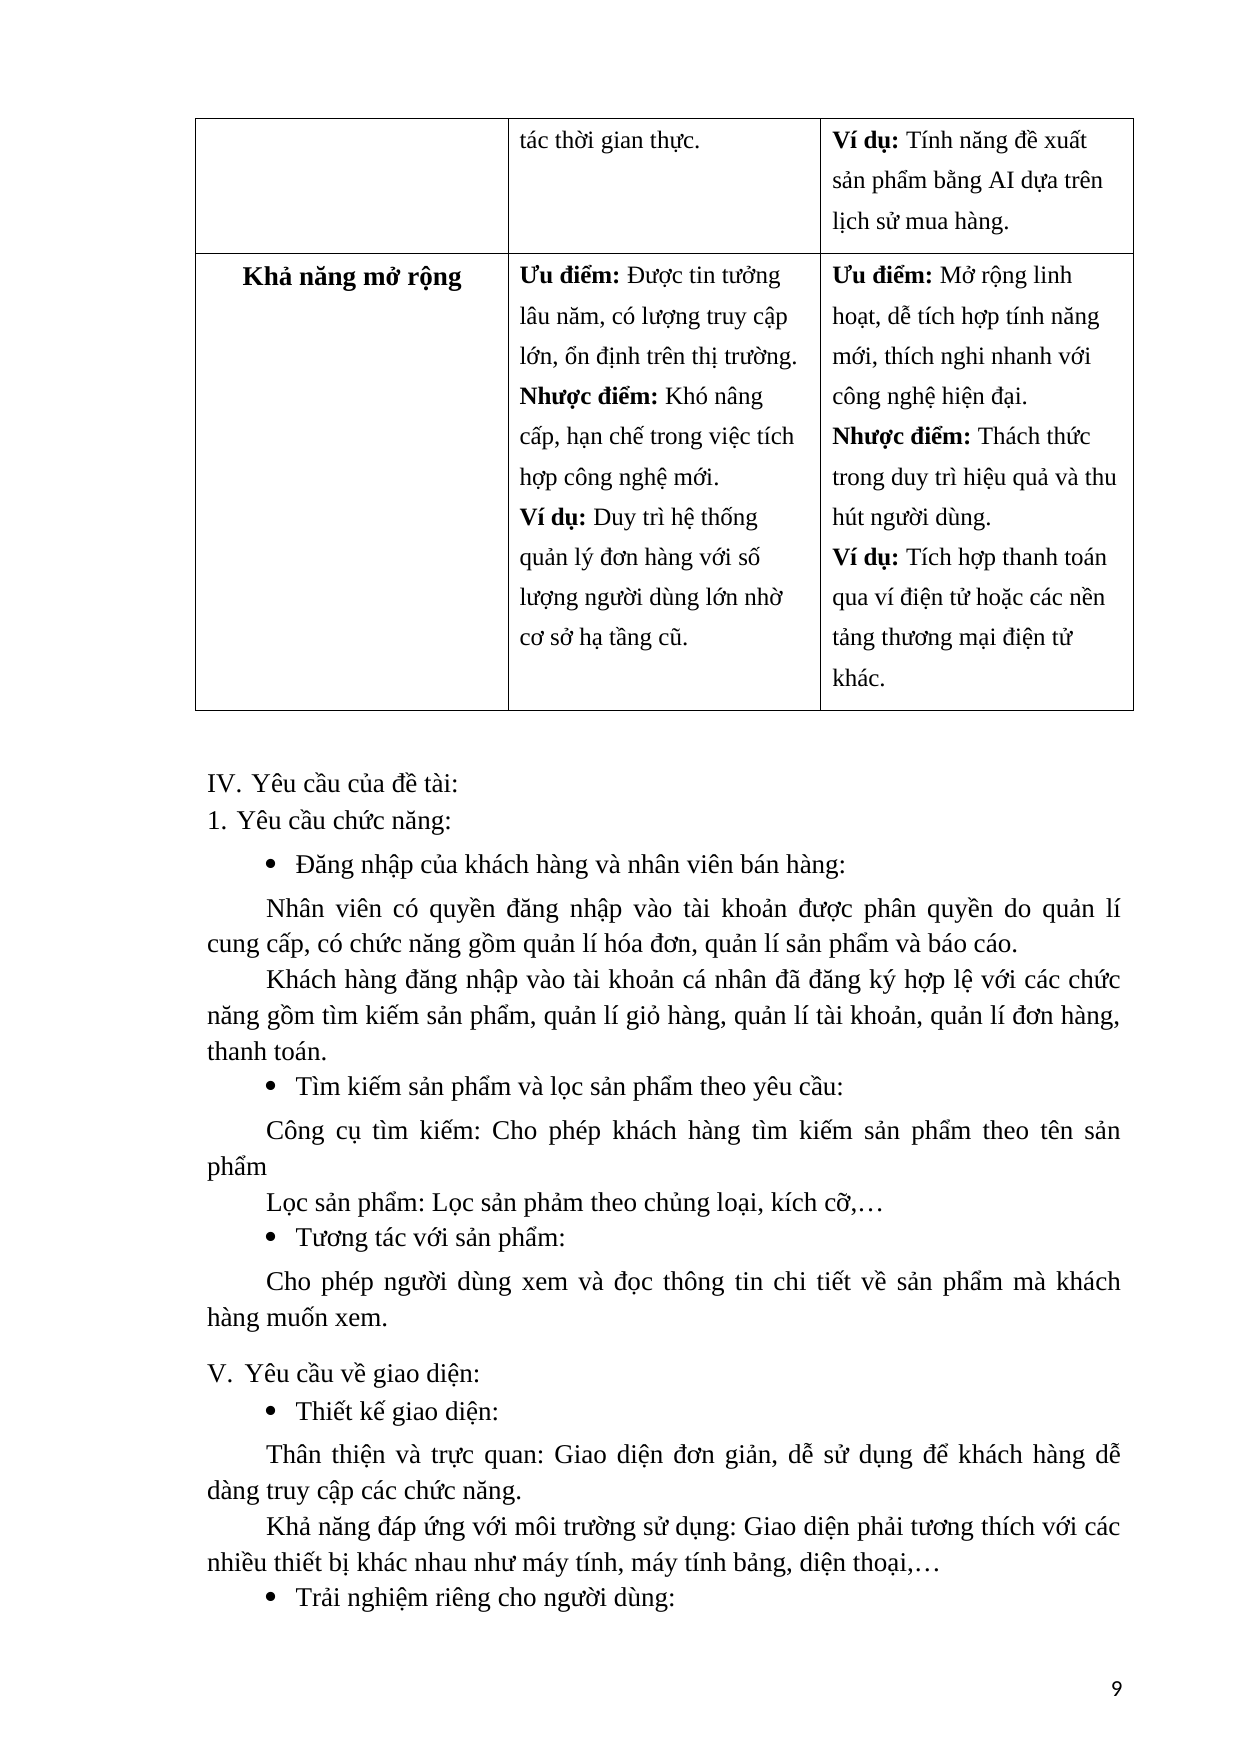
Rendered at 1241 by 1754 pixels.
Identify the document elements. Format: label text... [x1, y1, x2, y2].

list Trải nghiệm riêng cho người dùng: [207, 1581, 1122, 1613]
list Yêu cầu chức năng: [207, 804, 1122, 836]
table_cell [509, 119, 820, 253]
list Cho phép người dùng xem và đọc thông tin chi tiết về sản phẩm mà khách hàng muốn xem. [207, 1265, 1122, 1332]
table_cell Khả năng mở rộng [196, 254, 508, 710]
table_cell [821, 119, 1133, 253]
list Tương tác với sản phẩm: [207, 1221, 1122, 1253]
table_cell Ưu điểm: Mở rộng linh hoạt, dễ tích hợp tính năng mới, thích nghi nhanh với công nghệ hiện đại. Nhược điểm: Thách thức trong duy trì hiệu quả và thu hút người dùng. Ví dụ: Tích hợp thanh toán qua ví điện tử hoặc các nền tảng thương mại điện tử khác. [821, 254, 1133, 710]
list Đăng nhập của khách hàng và nhân viên bán hàng: [207, 848, 1122, 879]
list Khách hàng đăng nhập vào tài khoản cá nhân đã đăng ký hợp lệ với các chức năng gồm tìm kiếm sản phẩm, quản lí giỏ hàng, quản lí tài khoản, quản lí đơn hàng, thanh toán. [207, 963, 1122, 1066]
list Lọc sản phẩm: Lọc sản phảm theo chủng loại, kích cỡ,… [207, 1186, 1122, 1217]
list Công cụ tìm kiếm: Cho phép khách hàng tìm kiếm sản phẩm theo tên sản phẩm [207, 1114, 1122, 1181]
subtitle Yêu cầu của đề tài: [207, 767, 1122, 798]
table_cell Ưu điểm: Được tin tưởng lâu năm, có lượng truy cập lớn, ổn định trên thị trường. Nhược điểm: Khó nâng cấp, hạn chế trong việc tích hợp công nghệ mới. Ví dụ: Duy trì hệ thống quản lý đơn hàng với số lượng người dùng lớn nhờ cơ sở hạ tầng cũ. [509, 254, 820, 710]
subtitle Yêu cầu về giao diện: [207, 1357, 1122, 1388]
list Thân thiện và trực quan: Giao diện đơn giản, dễ sử dụng để khách hàng dễ dàng truy cập các chức năng. [207, 1438, 1122, 1505]
list Khả năng đáp ứng với môi trường sử dụng: Giao diện phải tương thích với các nhiều thiết bị khác nhau như máy tính, máy tính bảng, diện thoại,… [207, 1510, 1122, 1577]
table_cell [196, 119, 508, 253]
list Thiết kế giao diện: [207, 1395, 1122, 1426]
list Nhân viên có quyền đăng nhập vào tài khoản được phân quyền do quản lí cung cấp, có chức năng gồm quản lí hóa đơn, quản lí sản phẩm và báo cáo. [207, 892, 1122, 959]
list Tìm kiếm sản phẩm và lọc sản phẩm theo yêu cầu: [207, 1070, 1122, 1102]
